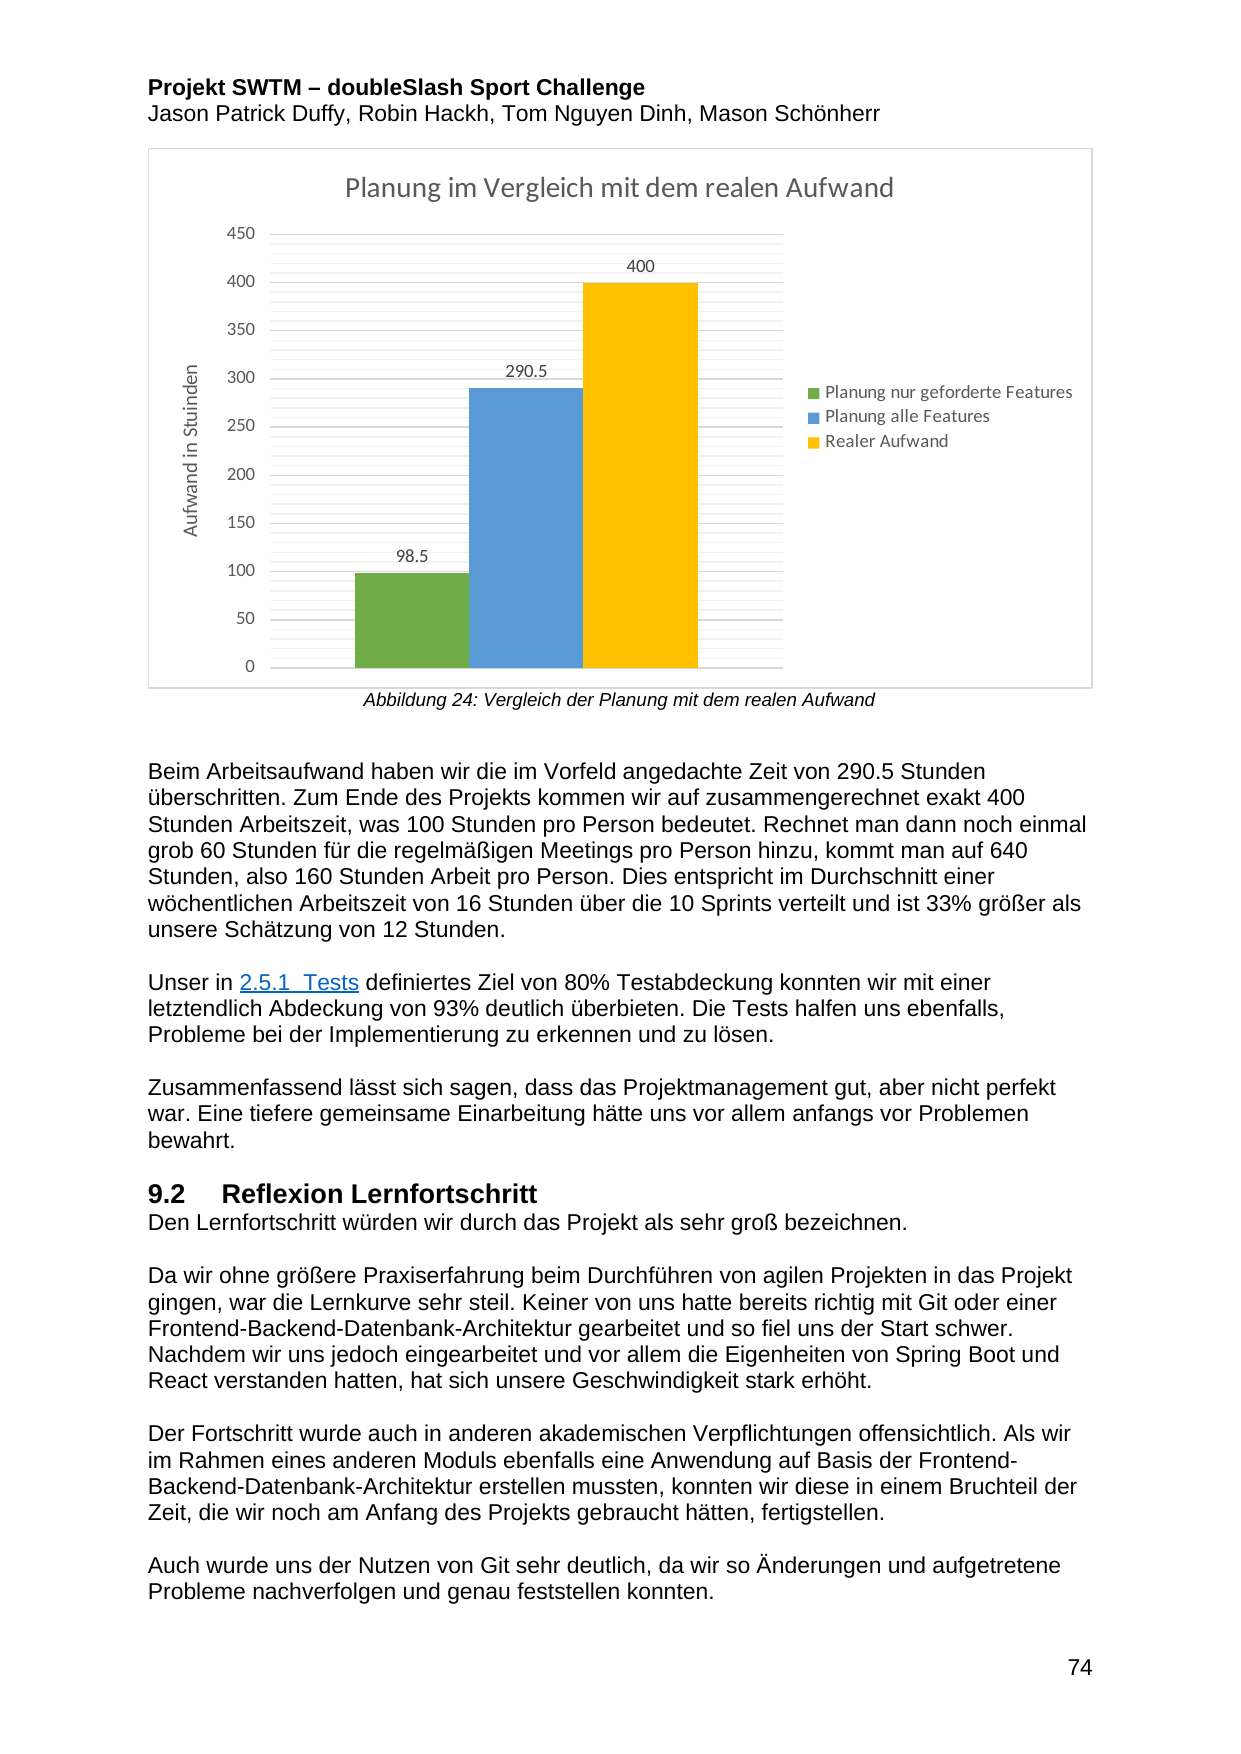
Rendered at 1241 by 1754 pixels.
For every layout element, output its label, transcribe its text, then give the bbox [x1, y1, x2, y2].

text Auch wurde uns der Nutzen von Git sehr deutlich, da wir so Änderungen und aufgetretene Probleme nachverfolgen und genau feststellen konnten. [148, 1552, 1093, 1605]
text Den Lernfortschritt würden wir durch das Projekt als sehr groß bezeichnen. [148, 1209, 1093, 1236]
text Abbildung 24: Vergleich der Planung mit dem realen Aufwand [148, 689, 1093, 711]
text Zusammenfassend lässt sich sagen, dass das Projektmanagement gut, aber nicht perfekt war. Eine tiefere gemeinsame Einarbeitung hätte uns vor allem anfangs vor Problemen bewahrt. [148, 1074, 1093, 1153]
text Da wir ohne größere Praxiserfahrung beim Durchführen von agilen Projekten in das Projekt gingen, war die Lernkurve sehr steil. Keiner von uns hatte bereits richtig mit Git oder einer Frontend-Backend-Datenbank-Architektur gearbeitet und so fiel uns der Start schwer. Nachdem wir uns jedoch eingearbeitet und vor allem die Eigenheiten von Spring Boot und React verstanden hatten, hat sich unsere Geschwindigkeit stark erhöht. [148, 1262, 1093, 1394]
text Der Fortschritt wurde auch in anderen akademischen Verpflichtungen offensichtlich. Als wir im Rahmen eines anderen Moduls ebenfalls eine Anwendung auf Basis der Frontend-Backend-Datenbank-Architektur erstellen mussten, konnten wir diese in einem Bruchteil der Zeit, die wir noch am Anfang des Projekts gebraucht hätten, fertigstellen. [148, 1420, 1093, 1526]
subtitle 9.2 Reflexion Lernfortschritt [148, 1178, 1093, 1209]
text Beim Arbeitsaufwand haben wir die im Vorfeld angedachte Zeit von 290.5 Stunden überschritten. Zum Ende des Projekts kommen wir auf zusammengerechnet exakt 400 Stunden Arbeitszeit, was 100 Stunden pro Person bedeutet. Rechnet man dann noch einmal grob 60 Stunden für die regelmäßigen Meetings pro Person hinzu, kommt man auf 640 Stunden, also 160 Stunden Arbeit pro Person. Dies entspricht im Durchschnitt einer wöchentlichen Arbeitszeit von 16 Stunden über die 10 Sprints verteilt und ist 33% größer als unsere Schätzung von 12 Stunden. [148, 758, 1093, 942]
text Unser in 2.5.1 Tests definiertes Ziel von 80% Testabdeckung konnten wir mit einer letztendlich Abdeckung von 93% deutlich überbieten. Die Tests halfen uns ebenfalls, Probleme bei der Implementierung zu erkennen und zu lösen. [148, 969, 1093, 1048]
